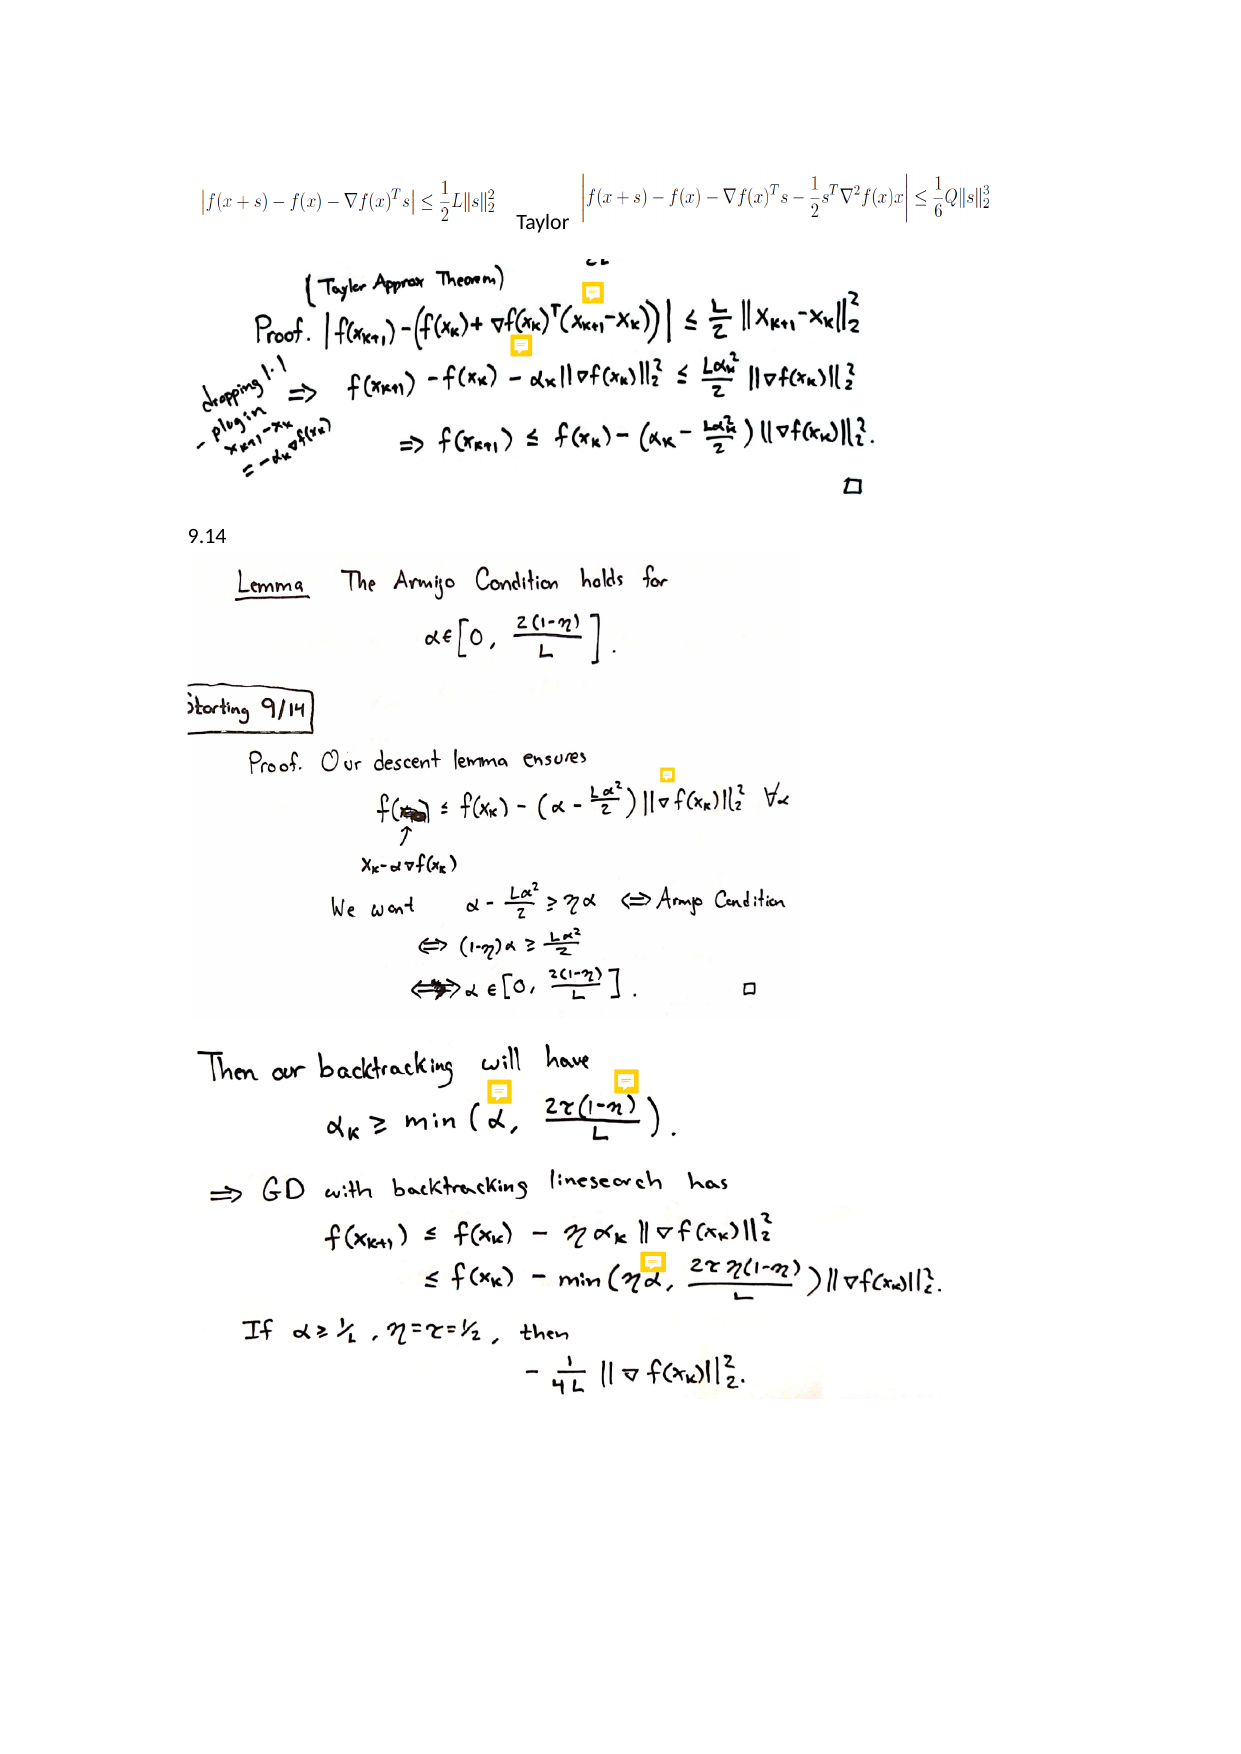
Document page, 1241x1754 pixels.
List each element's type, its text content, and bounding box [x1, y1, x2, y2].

picture [187, 259, 876, 496]
picture [187, 1039, 686, 1153]
picture [187, 1169, 942, 1399]
text 9.14 [187, 519, 1053, 552]
picture [574, 162, 1002, 230]
picture [187, 552, 805, 1018]
picture [187, 162, 512, 230]
